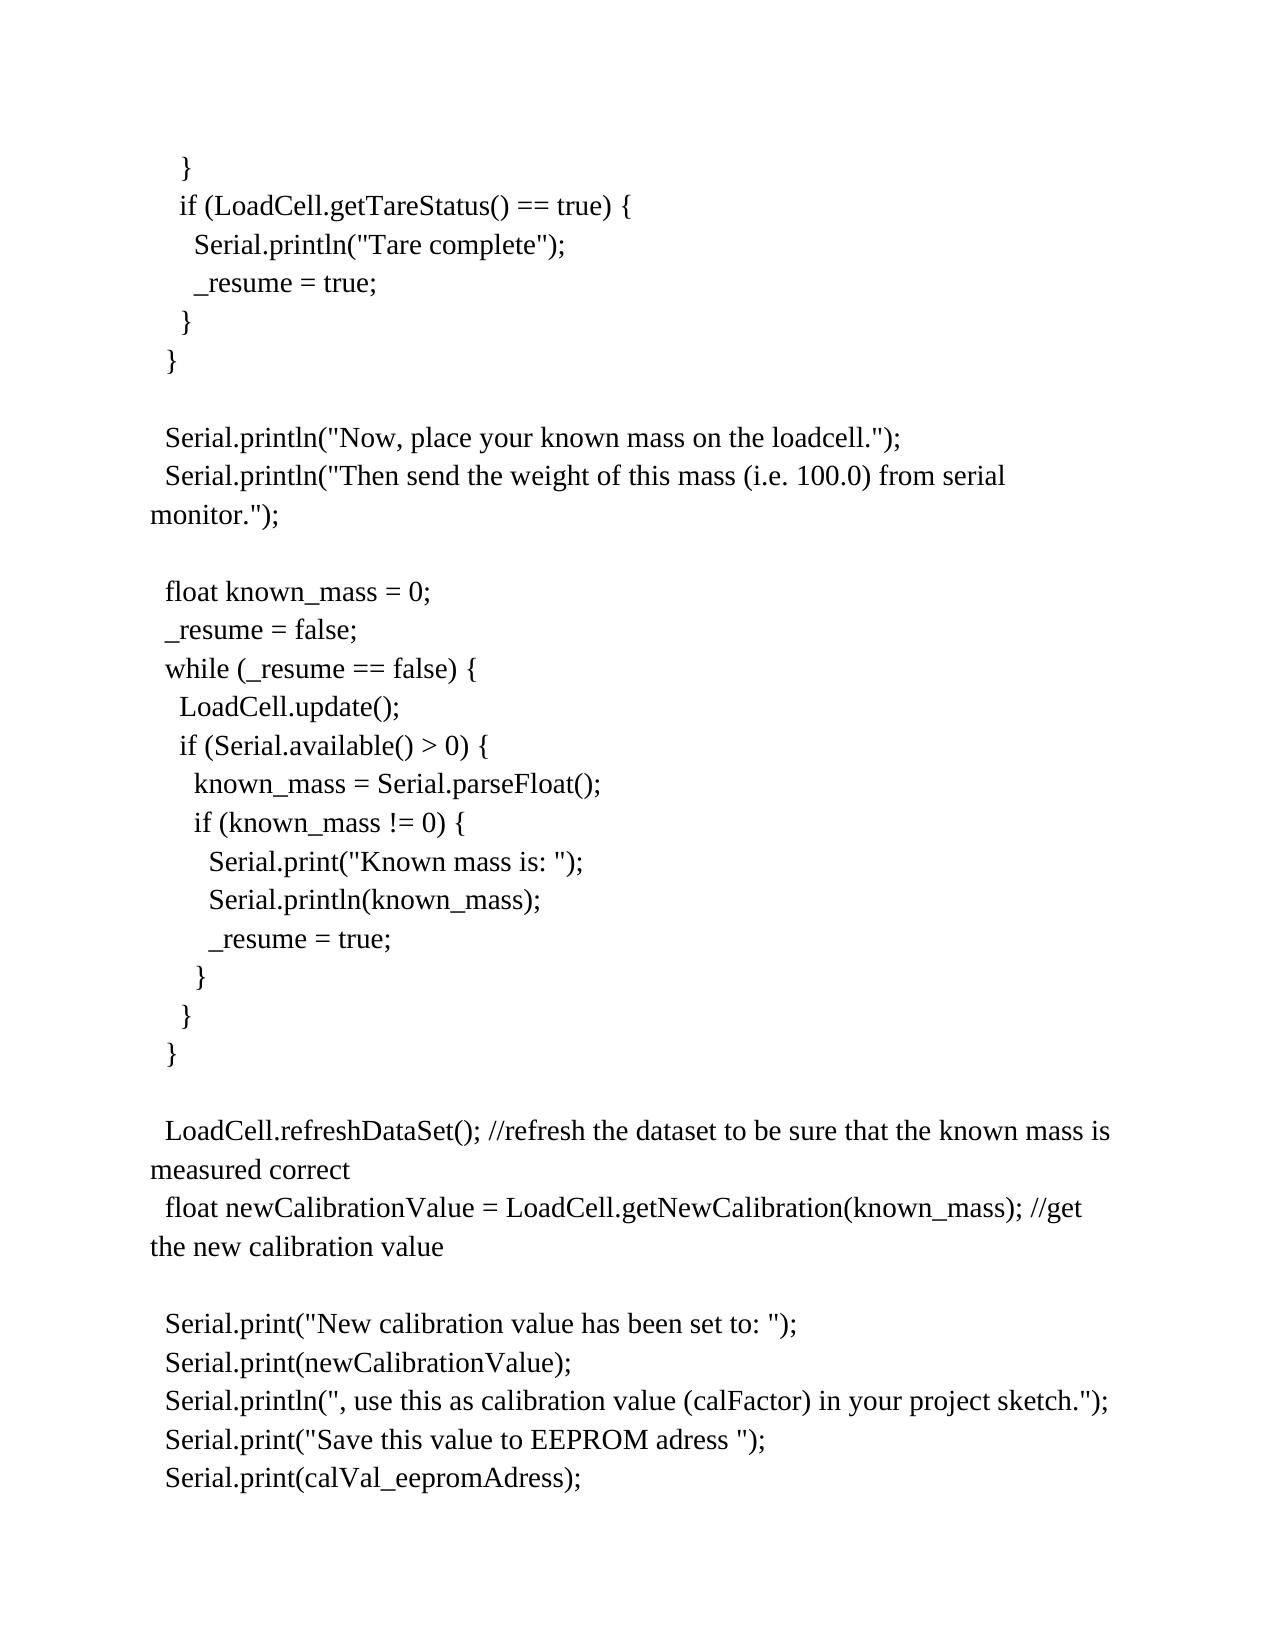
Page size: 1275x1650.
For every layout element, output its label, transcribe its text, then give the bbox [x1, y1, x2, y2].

text } [150, 959, 1125, 993]
text if (LoadCell.getTareStatus() == true) { [150, 188, 1125, 222]
text Serial.println("Tare complete"); [150, 227, 1125, 261]
text Serial.print("Known mass is: "); [150, 844, 1125, 877]
text Serial.print("New calibration value has been set to: "); [150, 1306, 1125, 1340]
text Serial.println("Now, place your known mass on the loadcell."); [150, 420, 1125, 453]
text LoadCell.update(); [150, 689, 1125, 723]
text Serial.println(known_mass); [150, 882, 1125, 916]
text Serial.print(calVal_eepromAdress); [150, 1460, 1125, 1494]
text } [150, 343, 1125, 376]
text if (known_mass != 0) { [150, 805, 1125, 839]
text _resume = true; [150, 266, 1125, 299]
text if (Serial.available() > 0) { [150, 728, 1125, 762]
text Serial.print("Save this value to EEPROM adress "); [150, 1422, 1125, 1455]
text } [150, 304, 1125, 338]
text float newCalibrationValue = LoadCell.getNewCalibration(known_mass); //get the new calibration value [150, 1191, 1125, 1263]
text } [150, 1036, 1125, 1070]
text while (_resume == false) { [150, 651, 1125, 684]
text LoadCell.refreshDataSet(); //refresh the dataset to be sure that the known mass is measured correct [150, 1113, 1125, 1186]
text Serial.println("Then send the weight of this mass (i.e. 100.0) from serial monitor."); [150, 458, 1125, 530]
text known_mass = Serial.parseFloat(); [150, 767, 1125, 800]
text float known_mass = 0; [150, 574, 1125, 607]
text } [150, 150, 1125, 183]
text } [150, 998, 1125, 1031]
text Serial.println(", use this as calibration value (calFactor) in your project sketch."); [150, 1383, 1125, 1417]
text _resume = false; [150, 612, 1125, 646]
text _resume = true; [150, 921, 1125, 954]
text Serial.print(newCalibrationValue); [150, 1345, 1125, 1378]
